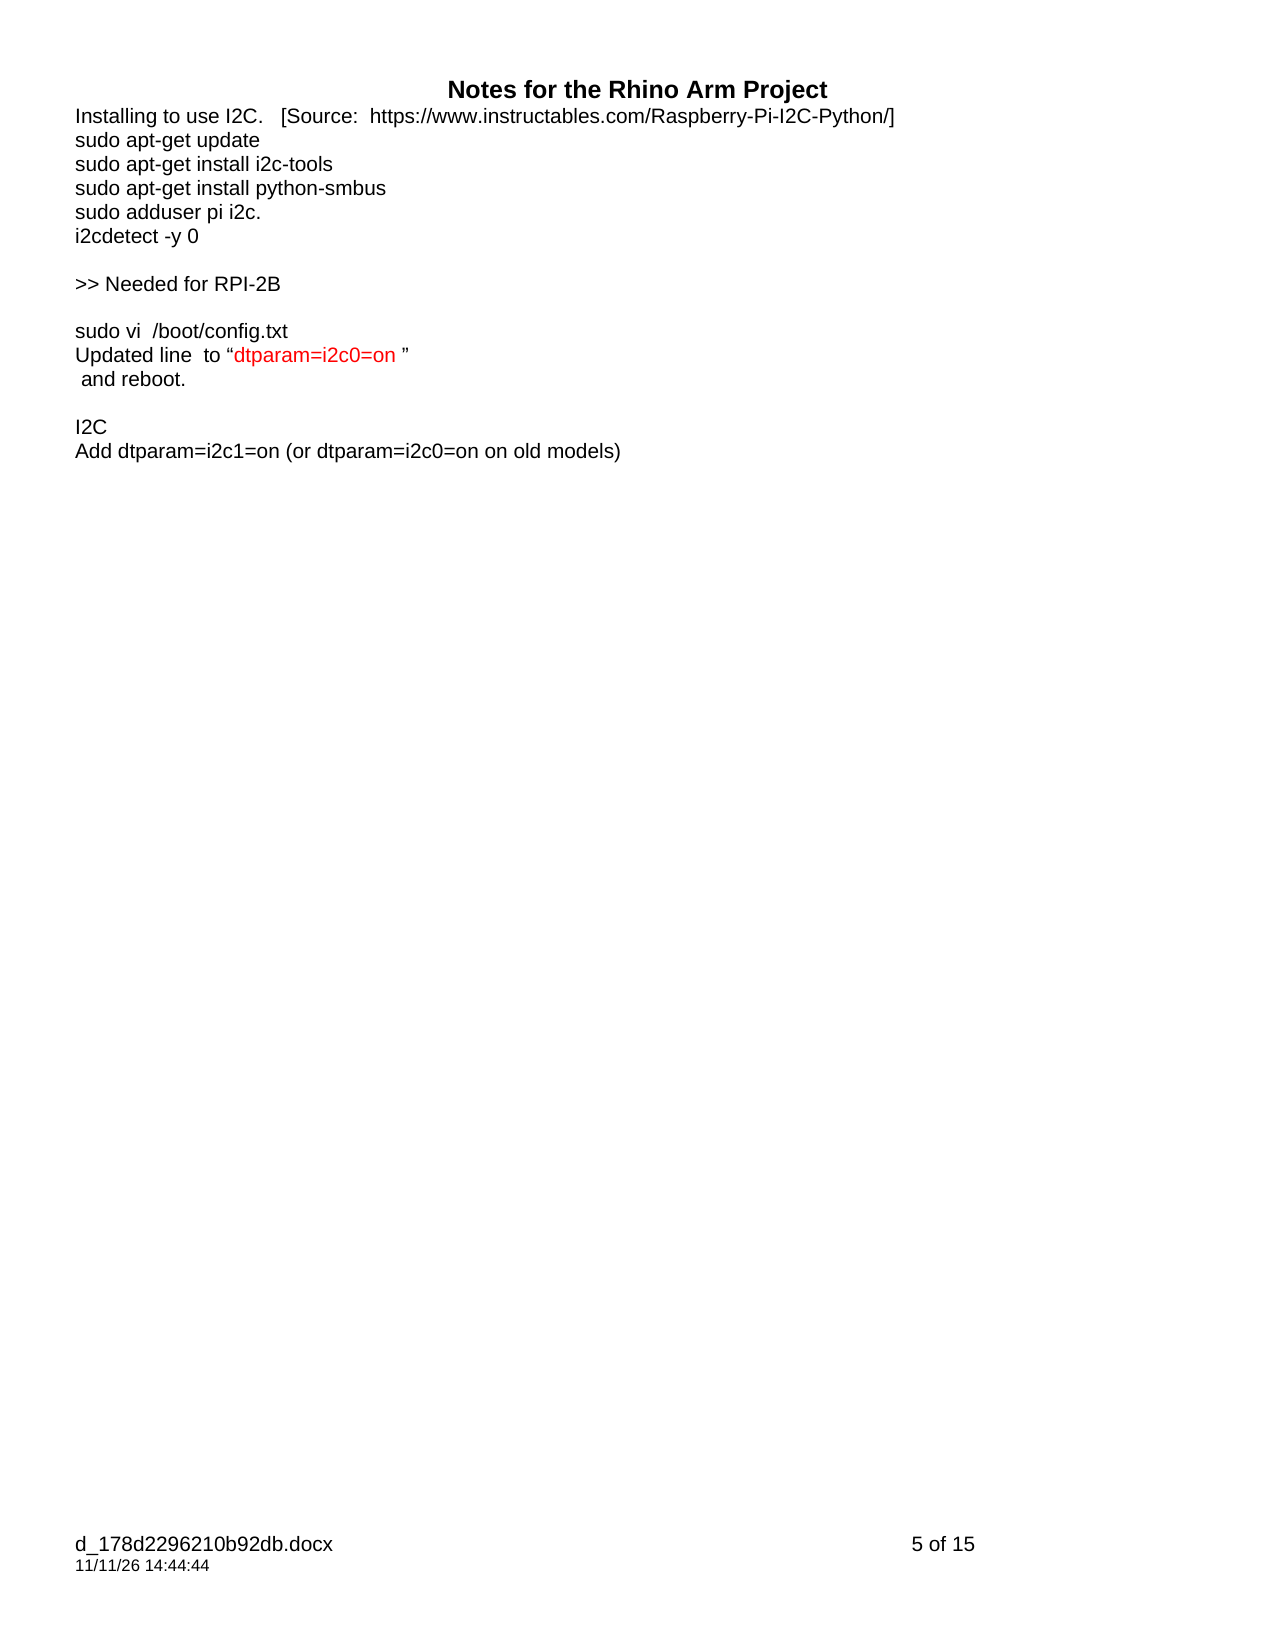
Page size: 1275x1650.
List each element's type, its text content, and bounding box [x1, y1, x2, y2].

text sudo adduser pi i2c. [75, 199, 1200, 223]
text Updated line to “dtparam=i2c0=on ” [75, 343, 1200, 367]
text sudo apt-get update [75, 128, 1200, 152]
text Installing to use I2C. [Source: https://www.instructables.com/Raspberry-Pi-I2C-Python/] [75, 104, 1200, 128]
text and reboot. [75, 367, 1200, 391]
text Add dtparam=i2c1=on (or dtparam=i2c0=on on old models) [75, 439, 1200, 463]
text >> Needed for RPI-2B [75, 271, 1200, 295]
text I2C [75, 415, 1200, 439]
text sudo vi /boot/config.txt [75, 319, 1200, 343]
text sudo apt-get install python-smbus [75, 176, 1200, 199]
text sudo apt-get install i2c-tools [75, 152, 1200, 176]
text i2cdetect -y 0 [75, 223, 1200, 247]
